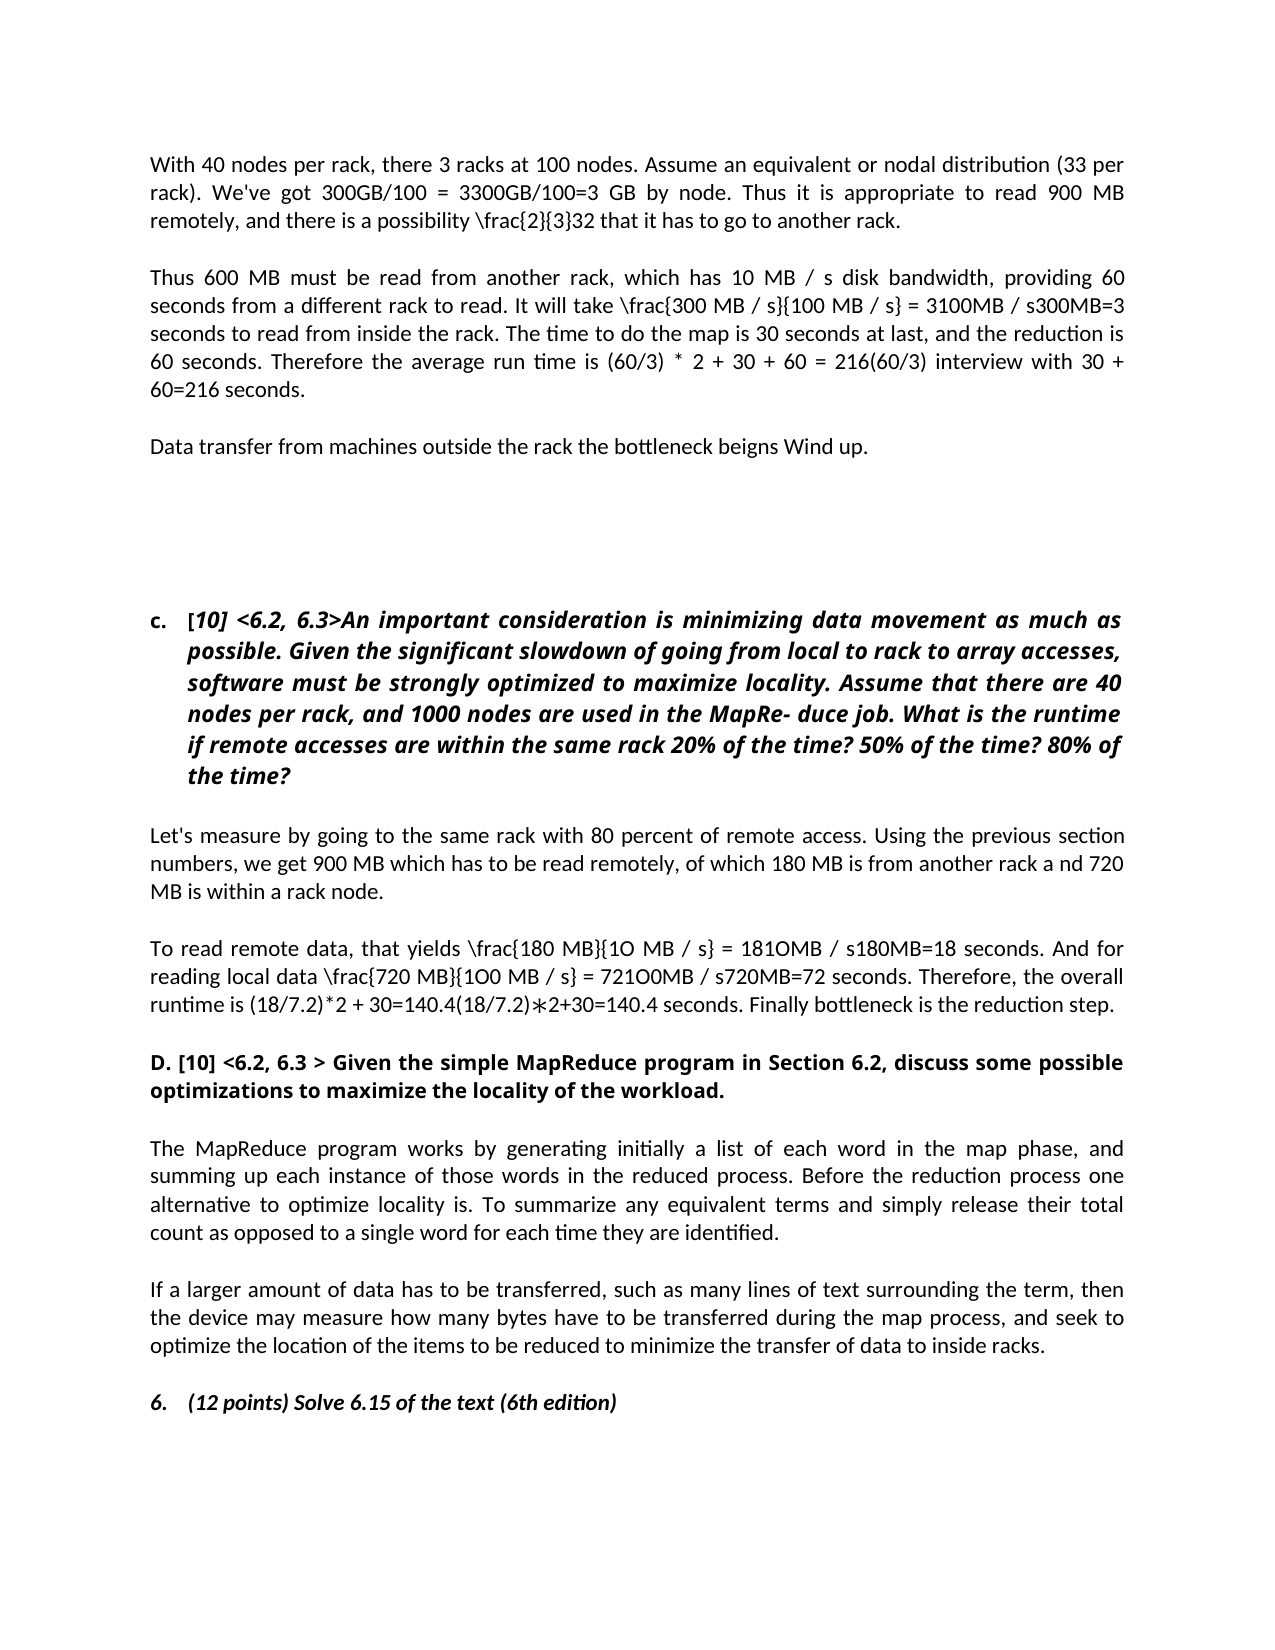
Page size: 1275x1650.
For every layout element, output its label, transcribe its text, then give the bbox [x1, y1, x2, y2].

list [10] <6.2, 6.3>An important consideration is minimizing data movement as much as possible. Given the significant slowdown of going from local to rack to array accesses, software must be strongly optimized to maximize locality. Assume that there are 40 nodes per rack, and 1000 nodes are used in the MapRe- duce job. What is the runtime if remote accesses are within the same rack 20% of the time? 50% of the time? 80% of the time? [150, 604, 1125, 792]
text Thus 600 MB must be read from another rack, which has 10 MB / s disk bandwidth, providing 60 seconds from a different rack to read. It will take \frac{300 MB / s}{100 MB / s} = 3100MB / s300MB=3 seconds to read from inside the rack. The time to do the map is 30 seconds at last, and the reduction is 60 seconds. Therefore the average run time is (60/3) * 2 + 30 + 60 = 216(60/3) interview with 30 + 60=216 seconds. [150, 263, 1125, 403]
list (12 points) Solve 6.15 of the text (6th edition) [150, 1388, 1125, 1416]
text Data transfer from machines outside the rack the bottleneck beigns Wind up. [150, 432, 1125, 461]
text The MapReduce program works by generating initially a list of each word in the map phase, and summing up each instance of those words in the reduced process. Before the reduction process one alternative to optimize locality is. To summarize any equivalent terms and simply release their total count as opposed to a single word for each time they are identified. [150, 1134, 1125, 1246]
text With 40 nodes per rack, there 3 racks at 100 nodes. Assume an equivalent or nodal distribution (33 per rack). We've got 300GB/100 = 3300GB/100=3 GB by node. Thus it is appropriate to read 900 MB remotely, and there is a possibility \frac{2}{3}32 that it has to go to another rack. [150, 150, 1125, 234]
text To read remote data, that yields \frac{180 MB}{1O MB / s} = 181OMB / s180MB=18 seconds. And for reading local data \frac{720 MB}{1O0 MB / s} = 721O0MB / s720MB=72 seconds. Therefore, the overall runtime is (18/7.2)*2 + 30=140.4(18/7.2)∗2+30=140.4 seconds. Finally bottleneck is the reduction step. [150, 934, 1125, 1018]
text If a larger amount of data has to be transferred, such as many lines of text surrounding the term, then the device may measure how many bytes have to be transferred during the map process, and seek to optimize the location of the items to be reduced to minimize the transfer of data to inside racks. [150, 1275, 1125, 1359]
text D. [10] <6.2, 6.3 > Given the simple MapReduce program in Section 6.2, discuss some possible optimizations to maximize the locality of the workload. [150, 1048, 1125, 1104]
text Let's measure by going to the same rack with 80 percent of remote access. Using the previous section numbers, we get 900 MB which has to be read remotely, of which 180 MB is from another rack a nd 720 MB is within a rack node. [150, 821, 1125, 905]
